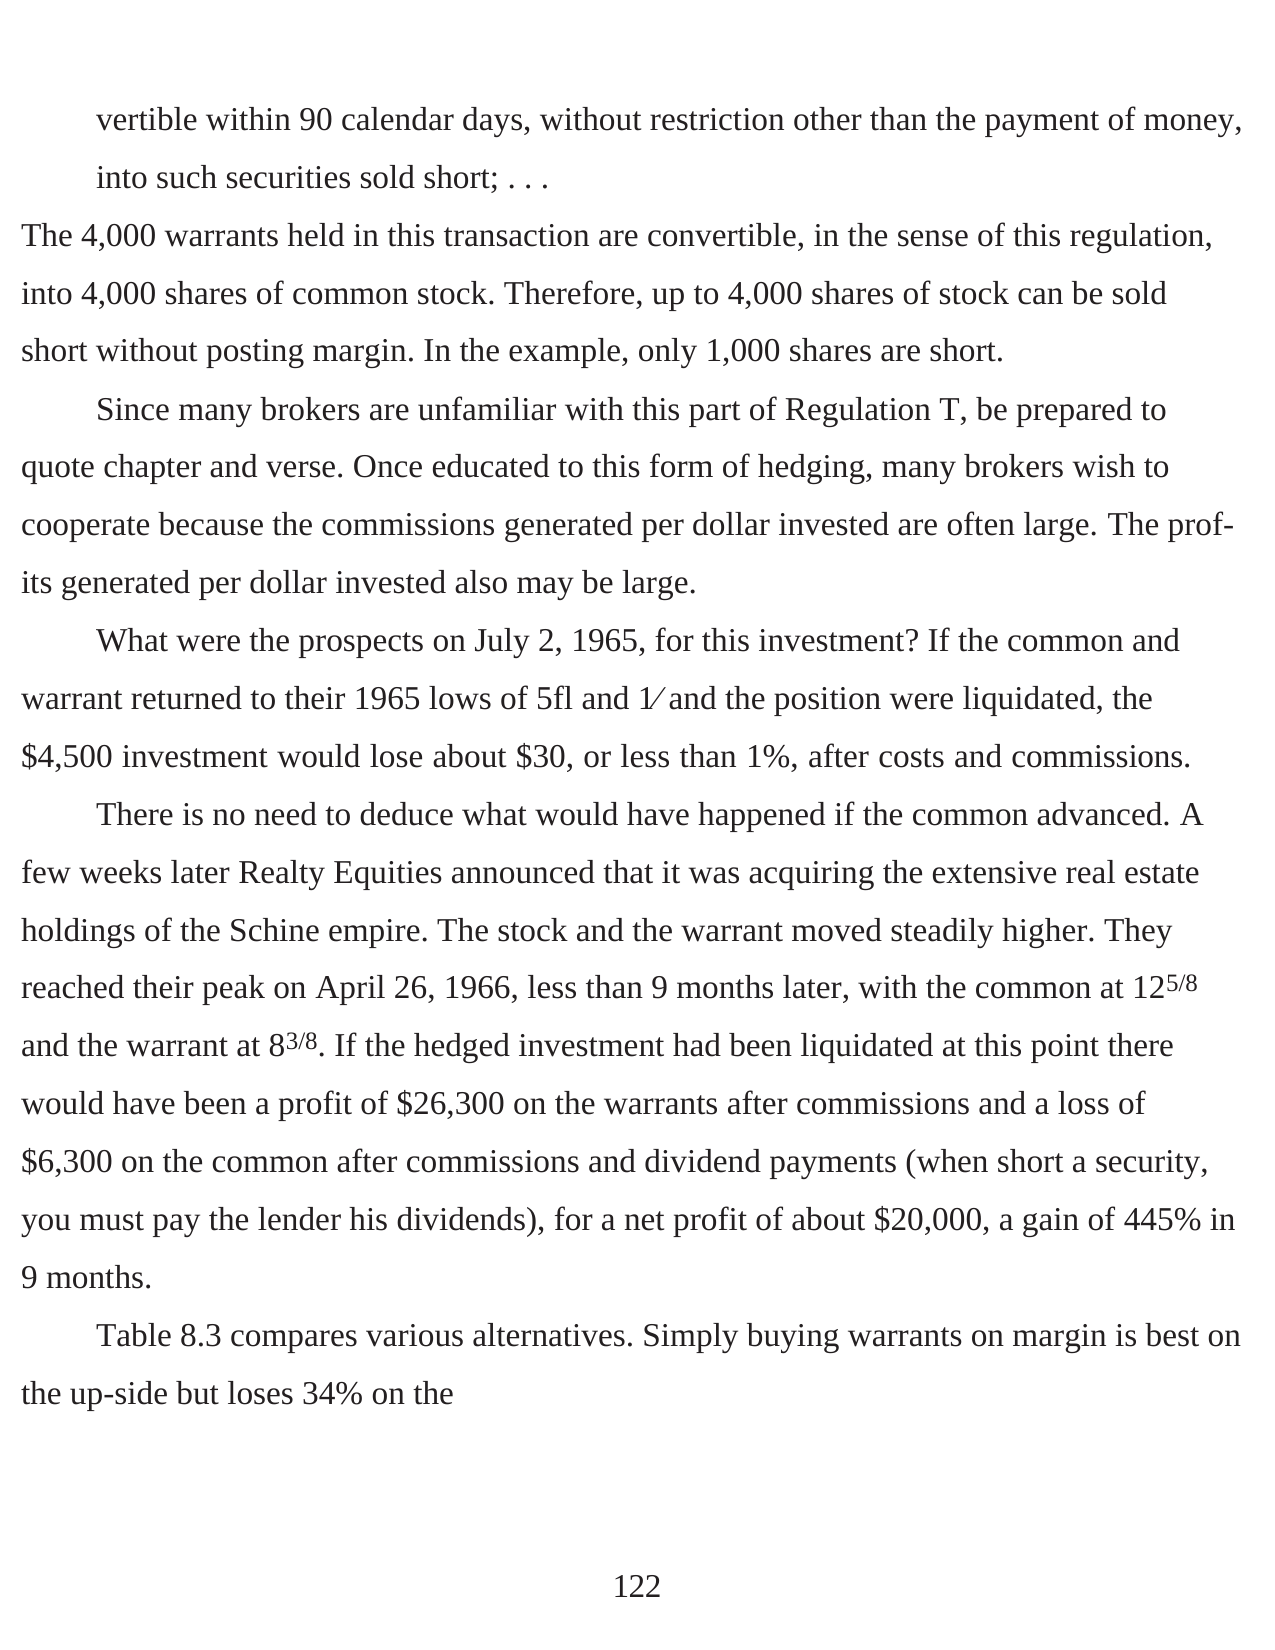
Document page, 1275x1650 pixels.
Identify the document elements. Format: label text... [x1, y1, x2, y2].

text Since many brokers are unfamiliar with this part of Regulation T, be prepared to quote chapter and verse. Once educated to this form of hedging, many brokers wish to cooperate because the commissions generated per dollar invested are often large. The prof- its generated per dollar invested also may be large. [21, 389, 1242, 601]
text vertible within 90 calendar days, without restriction other than the payment of money, into such securities sold short; . . . [96, 99, 1267, 195]
text The 4,000 warrants held in this transaction are convertible, in the sense of this regulation, into 4,000 shares of common stock. Therefore, up to 4,000 shares of stock can be sold short without posting margin. In the example, only 1,000 shares are short. [21, 215, 1232, 369]
text Table 8.3 compares various alternatives. Simply buying warrants on margin is best on the up-side but loses 34% on the [21, 1315, 1267, 1411]
text $6,300 on the common after commissions and dividend payments (when short a security, you must pay the lender his dividends), for a net profit of about $20,000, a gain of 445% in 9 months. [21, 1142, 1246, 1296]
text $4,500 investment would lose about $30, or less than 1%, after costs and commissions. [21, 736, 1267, 774]
text What were the prospects on July 2, 1965, for this investment? If the common and warrant returned to their 1965 lows of 5fl and 1⁄ and the position were liquidated, the [21, 620, 1267, 716]
text There is no need to deduce what would have happened if the common advanced. A few weeks later Realty Equities announced that it was acquiring the extensive real estate holdings of the Schine empire. The stock and the warrant moved steadily higher. They reached their peak on April 26, 1966, less than 9 months later, with the common at 125/8 and the warrant at 83/8. If the hedged investment had been liquidated at this point there would have been a profit of $26,300 on the warrants after commissions and a loss of [21, 794, 1232, 1122]
